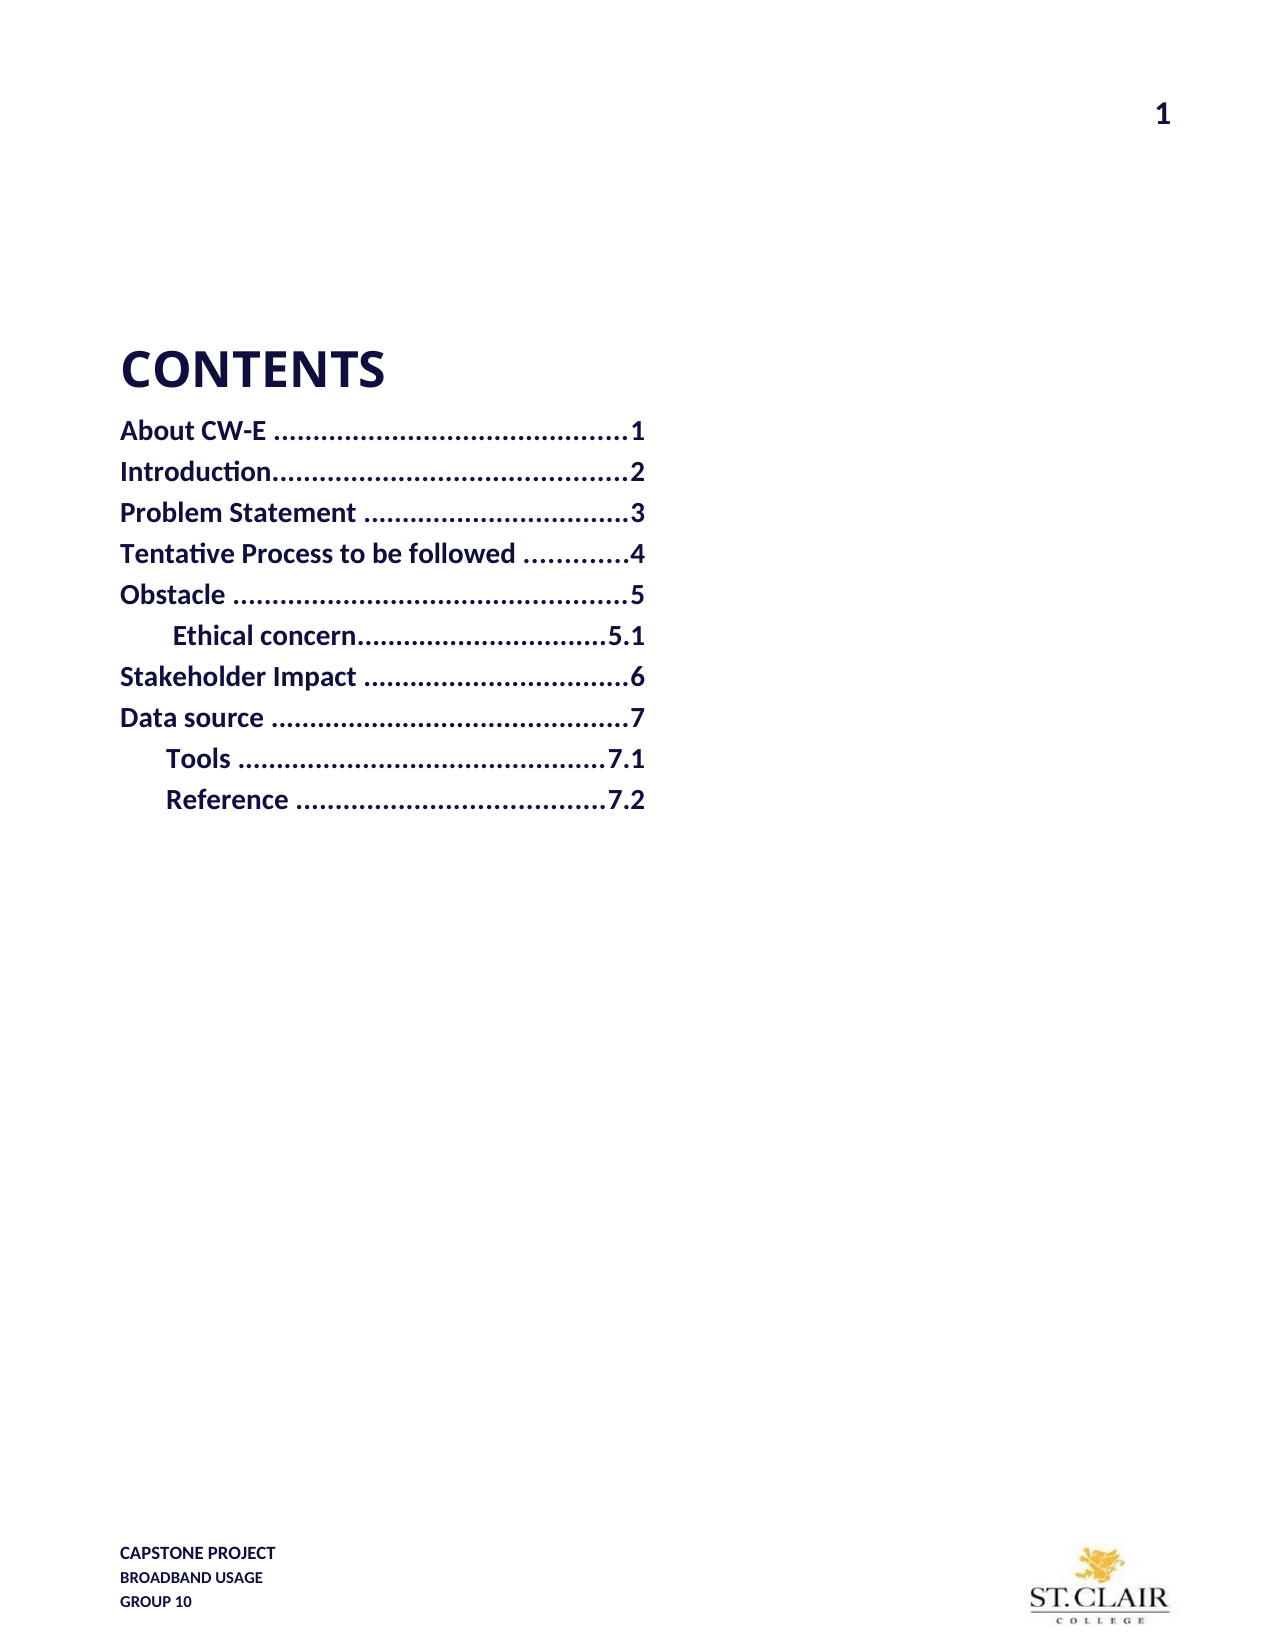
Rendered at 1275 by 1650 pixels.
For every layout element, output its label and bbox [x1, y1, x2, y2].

picture [1016, 1510, 1181, 1650]
